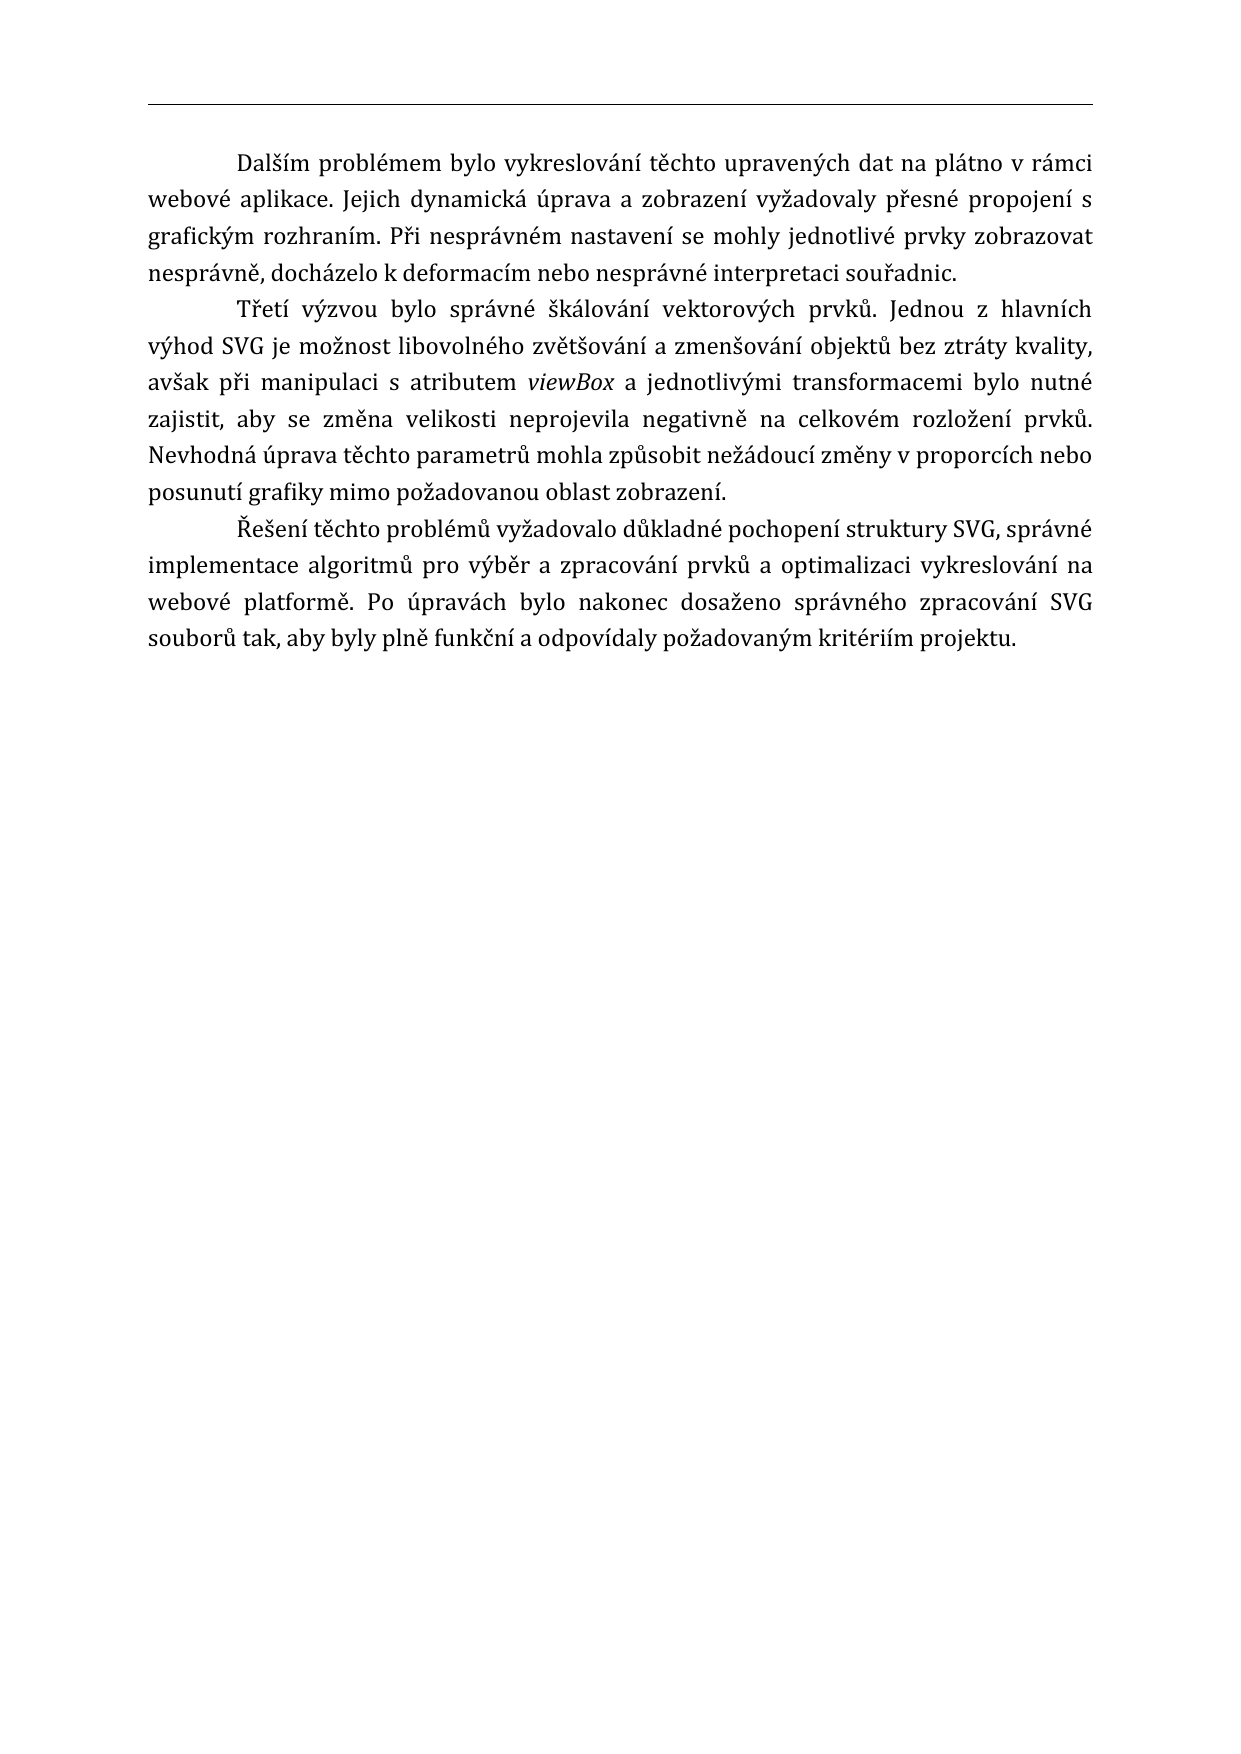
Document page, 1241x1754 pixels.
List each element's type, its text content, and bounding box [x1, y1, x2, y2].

text Řešení těchto problémů vyžadovalo důkladné pochopení struktury SVG, správné implementace algoritmů pro výběr a zpracování prvků a optimalizaci vykreslování na webové platformě. Po úpravách bylo nakonec dosaženo správného zpracování SVG souborů tak, aby byly plně funkční a odpovídaly požadovaným kritériím projektu. [148, 513, 1093, 652]
text Třetí výzvou bylo správné škálování vektorových prvků. Jednou z hlavních výhod SVG je možnost libovolného zvětšování a zmenšování objektů bez ztráty kvality, avšak při manipulaci s atributem viewBox a jednotlivými transformacemi bylo nutné zajistit, aby se změna velikosti neprojevila negativně na celkovém rozložení prvků. Nevhodná úprava těchto parametrů mohla způsobit nežádoucí změny v proporcích nebo posunutí grafiky mimo požadovanou oblast zobrazení. [148, 294, 1093, 506]
text Dalším problémem bylo vykreslování těchto upravených dat na plátno v rámci webové aplikace. Jejich dynamická úprava a zobrazení vyžadovaly přesné propojení s grafickým rozhraním. Při nesprávném nastavení se mohly jednotlivé prvky zobrazovat nesprávně, docházelo k deformacím nebo nesprávné interpretaci souřadnic. [148, 148, 1093, 287]
